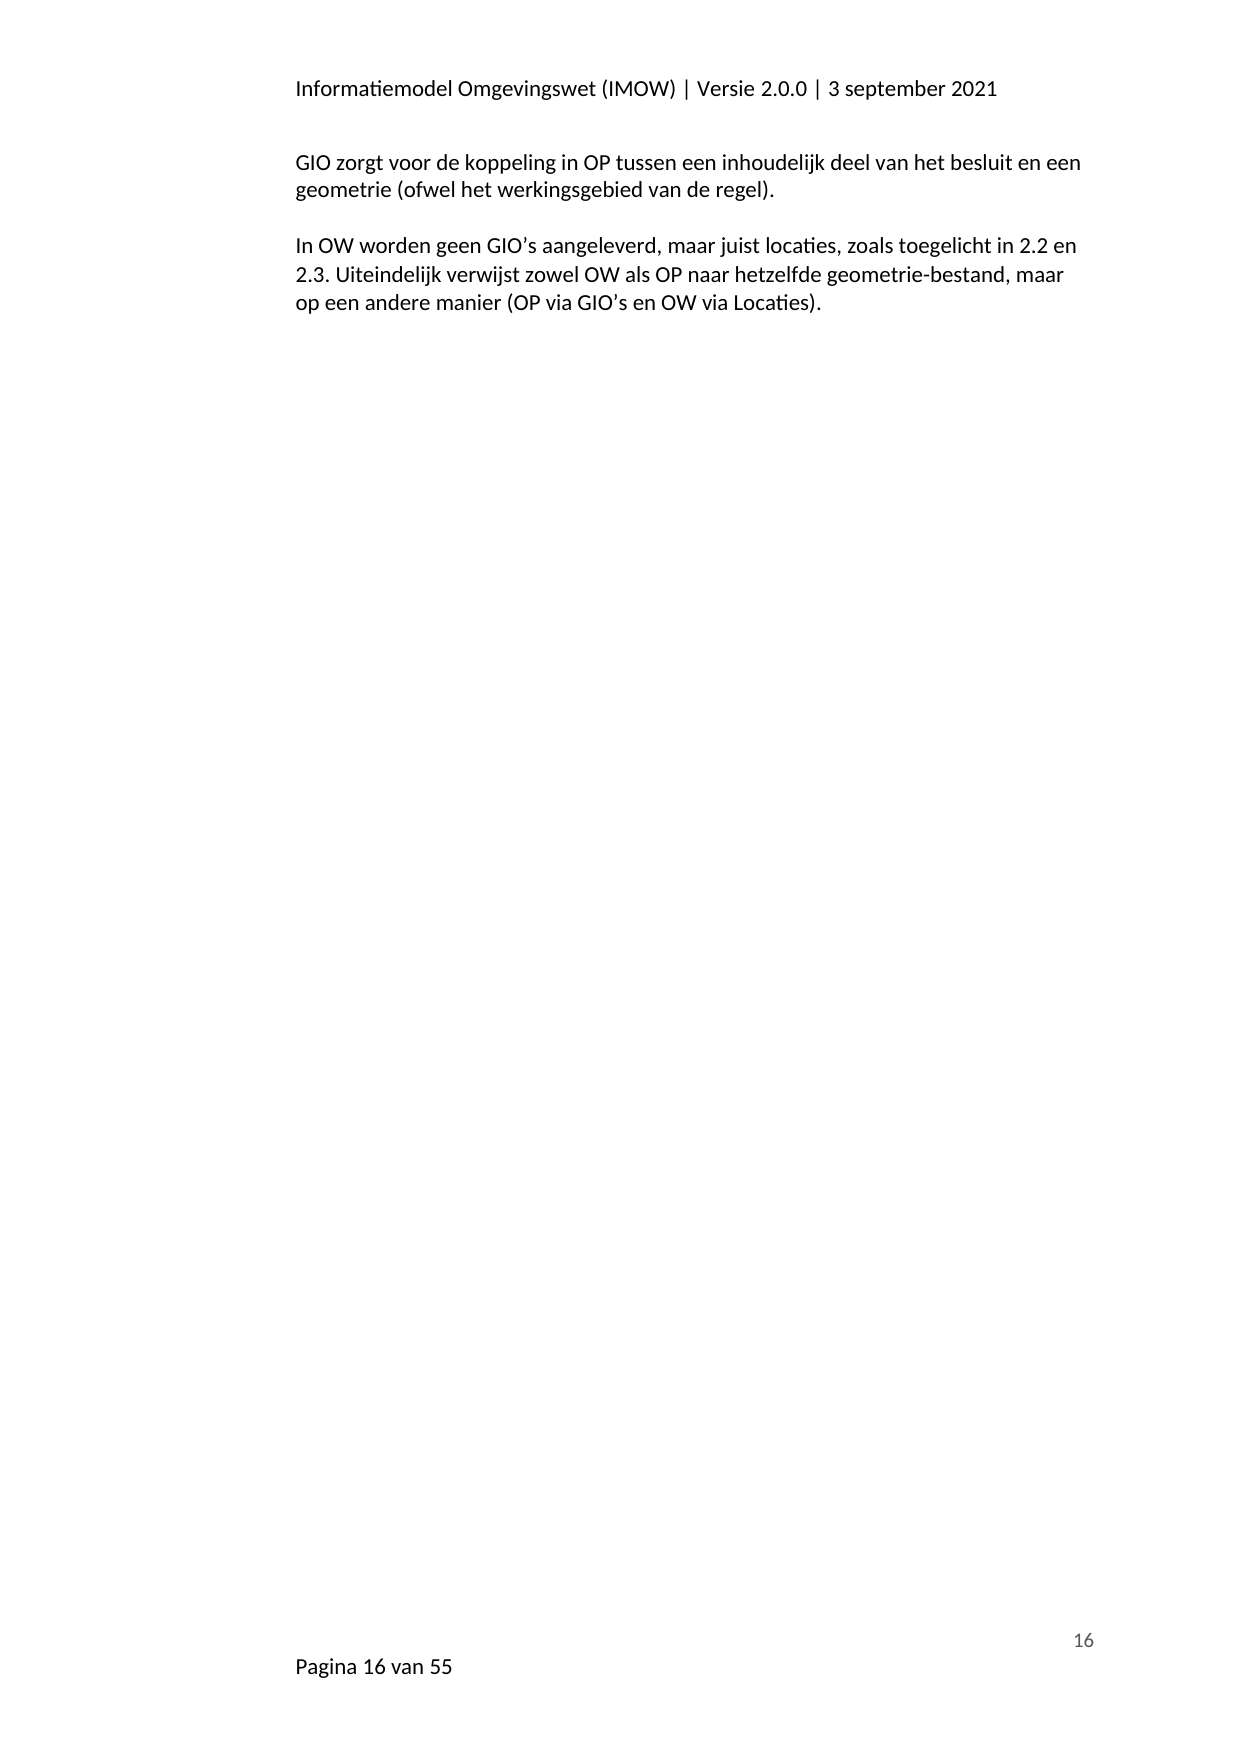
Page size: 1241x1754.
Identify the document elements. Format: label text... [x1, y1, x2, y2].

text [295, 148, 1093, 204]
text In OW worden geen GIO’s aangeleverd, maar juist locaties, zoals toegelicht in 2.2 en 2.3. Uiteindelijk verwijst zowel OW als OP naar hetzelfde geometrie-bestand, maar op een andere manier (OP via GIO’s en OW via Locaties). [295, 232, 1093, 316]
